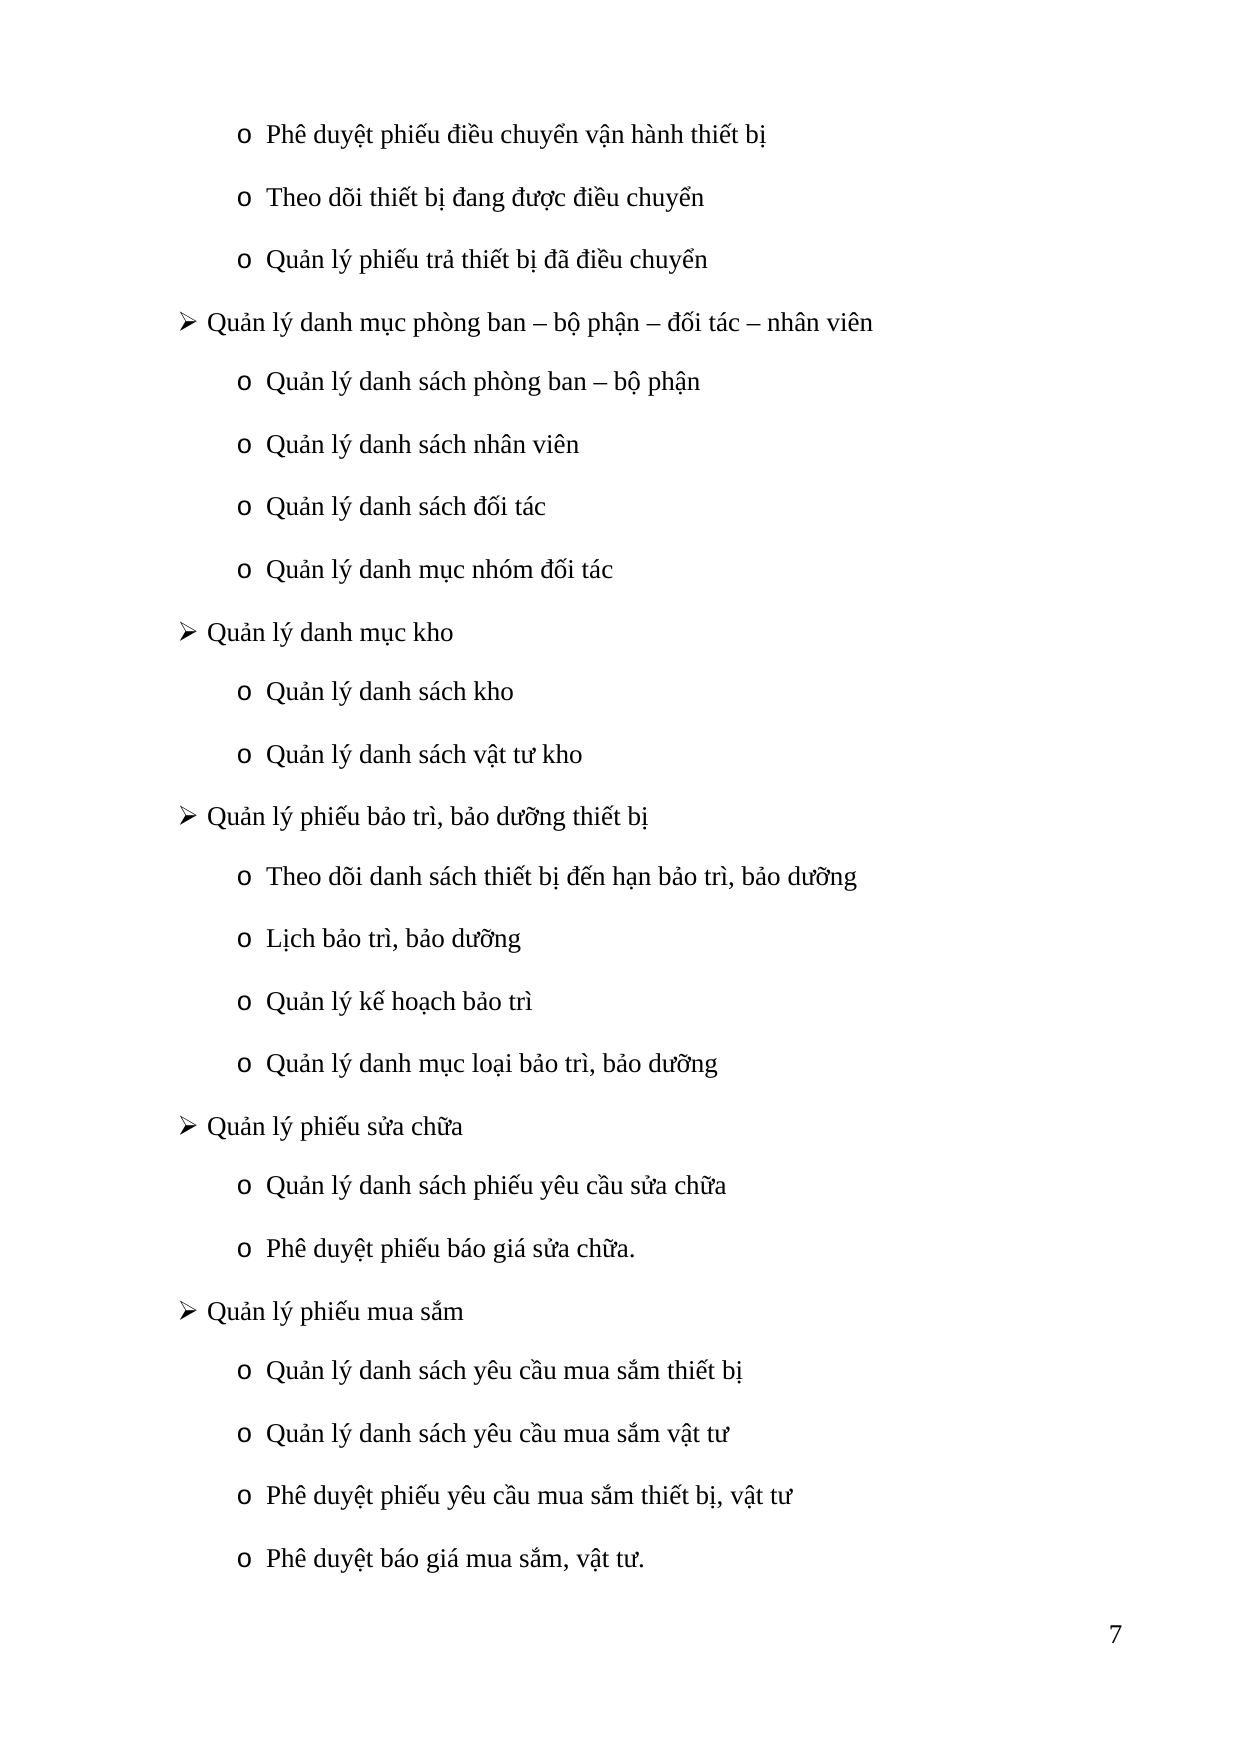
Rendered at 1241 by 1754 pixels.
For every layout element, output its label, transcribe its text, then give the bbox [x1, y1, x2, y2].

list Quản lý danh sách nhân viên [177, 428, 1122, 461]
list Theo dõi thiết bị đang được điều chuyển [177, 181, 1122, 214]
list Quản lý danh sách yêu cầu mua sắm vật tư [177, 1417, 1122, 1450]
list Quản lý phiếu trả thiết bị đã điều chuyển [177, 243, 1122, 277]
list Quản lý danh sách vật tư kho [177, 738, 1122, 771]
list Quản lý danh mục kho [177, 616, 1122, 647]
list Phê duyệt phiếu điều chuyển vận hành thiết bị [177, 118, 1122, 152]
list Theo dõi danh sách thiết bị đến hạn bảo trì, bảo dưỡng [177, 860, 1122, 893]
list Phê duyệt phiếu báo giá sửa chữa. [177, 1232, 1122, 1266]
list Lịch bảo trì, bảo dưỡng [177, 922, 1122, 956]
list Quản lý kế hoạch bảo trì [177, 985, 1122, 1018]
list Phê duyệt báo giá mua sắm, vật tư. [177, 1542, 1122, 1575]
list Quản lý phiếu sửa chữa [177, 1110, 1122, 1141]
list Quản lý danh sách đối tác [177, 491, 1122, 524]
list Quản lý danh mục nhóm đối tác [177, 553, 1122, 587]
list Quản lý danh mục phòng ban – bộ phận – đối tác – nhân viên [177, 306, 1122, 337]
list Phê duyệt phiếu yêu cầu mua sắm thiết bị, vật tư [177, 1479, 1122, 1513]
list Quản lý danh sách yêu cầu mua sắm thiết bị [177, 1354, 1122, 1387]
list Quản lý phiếu mua sắm [177, 1295, 1122, 1326]
list Quản lý phiếu bảo trì, bảo dưỡng thiết bị [177, 800, 1122, 832]
list Quản lý danh mục loại bảo trì, bảo dưỡng [177, 1047, 1122, 1081]
list Quản lý danh sách kho [177, 675, 1122, 708]
list Quản lý danh sách phiếu yêu cầu sửa chữa [177, 1169, 1122, 1203]
list Quản lý danh sách phòng ban – bộ phận [177, 365, 1122, 399]
